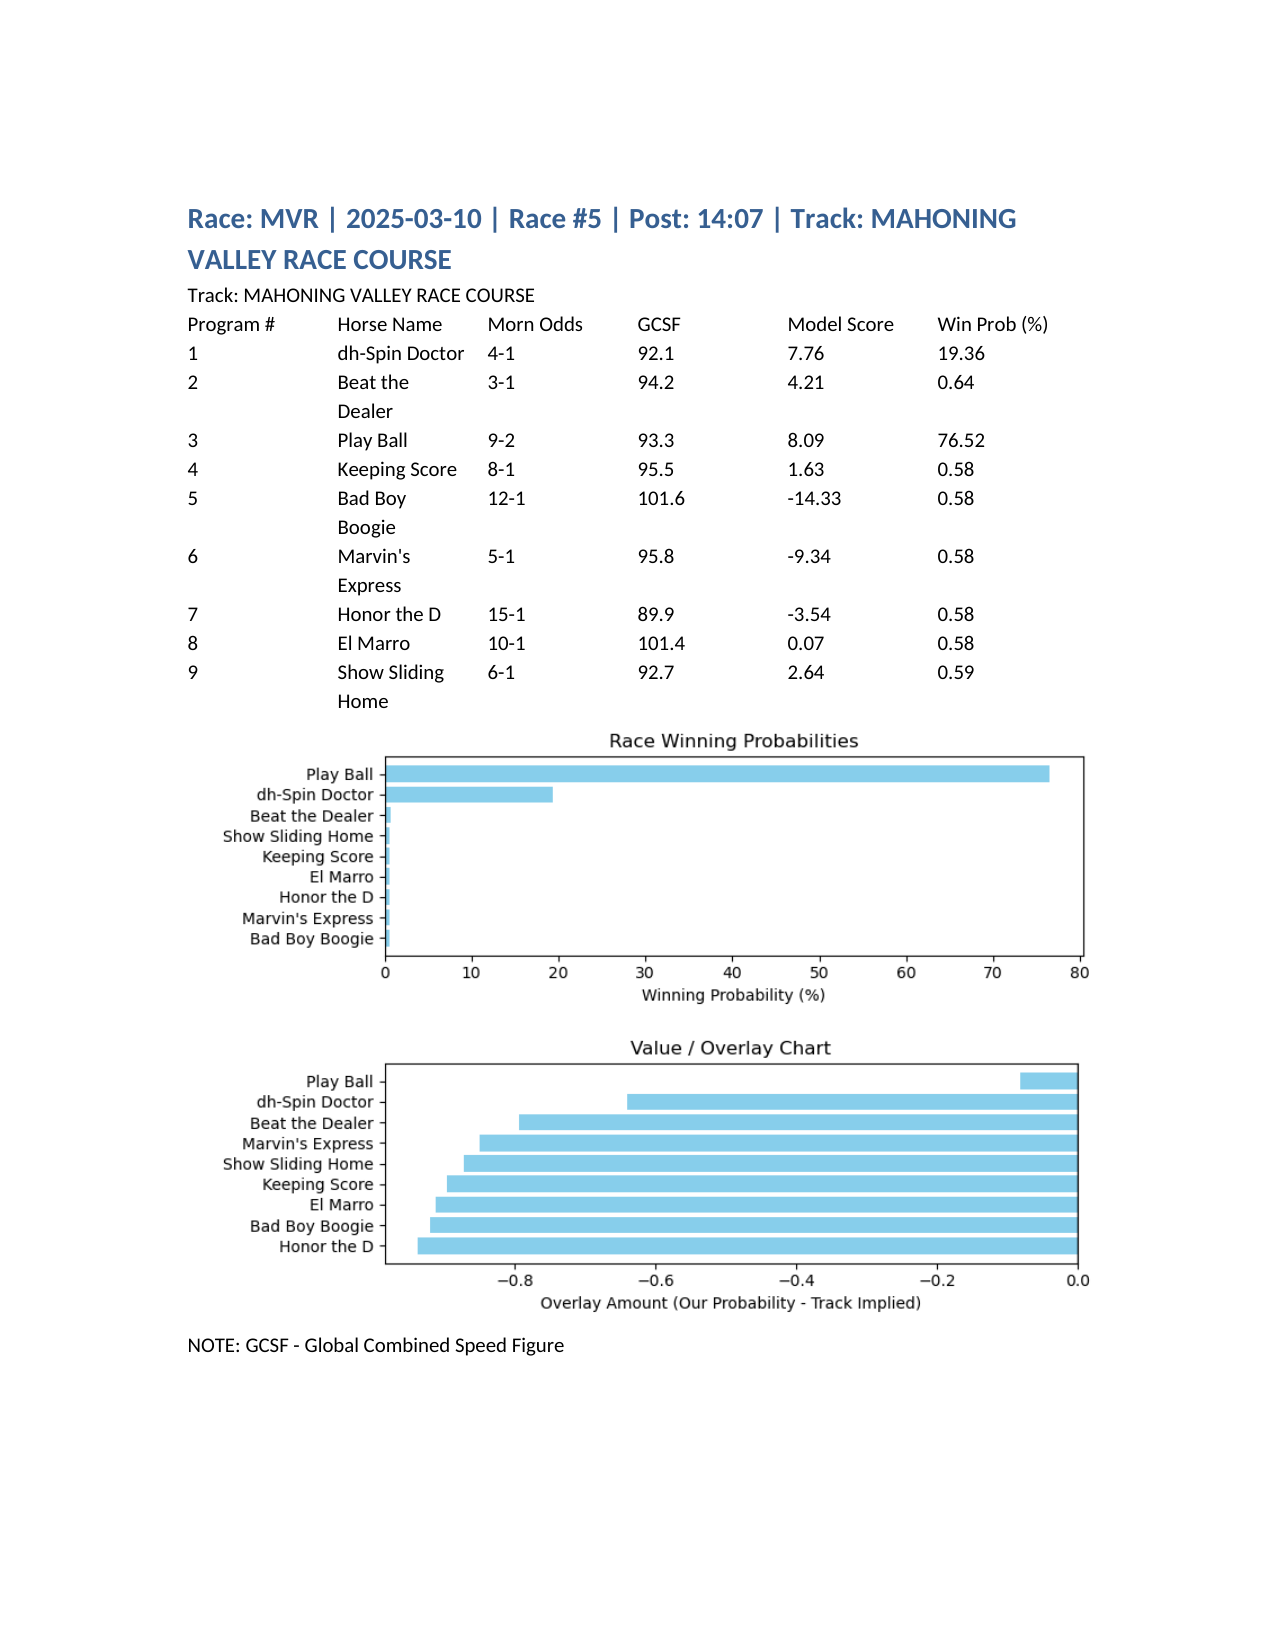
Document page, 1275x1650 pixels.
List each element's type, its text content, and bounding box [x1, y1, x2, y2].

text NOTE: GCSF - Global Combined Speed Figure [187, 1332, 1087, 1358]
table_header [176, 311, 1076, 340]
text Track: MAHONING VALLEY RACE COURSE [187, 282, 1087, 307]
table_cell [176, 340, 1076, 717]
picture [206, 1024, 1107, 1329]
subtitle Race: MVR | 2025-03-10 | Race #5 | Post: 14:07 | Track: MAHONING VALLEY RACE COURSE [187, 200, 1087, 277]
picture [206, 717, 1107, 1021]
